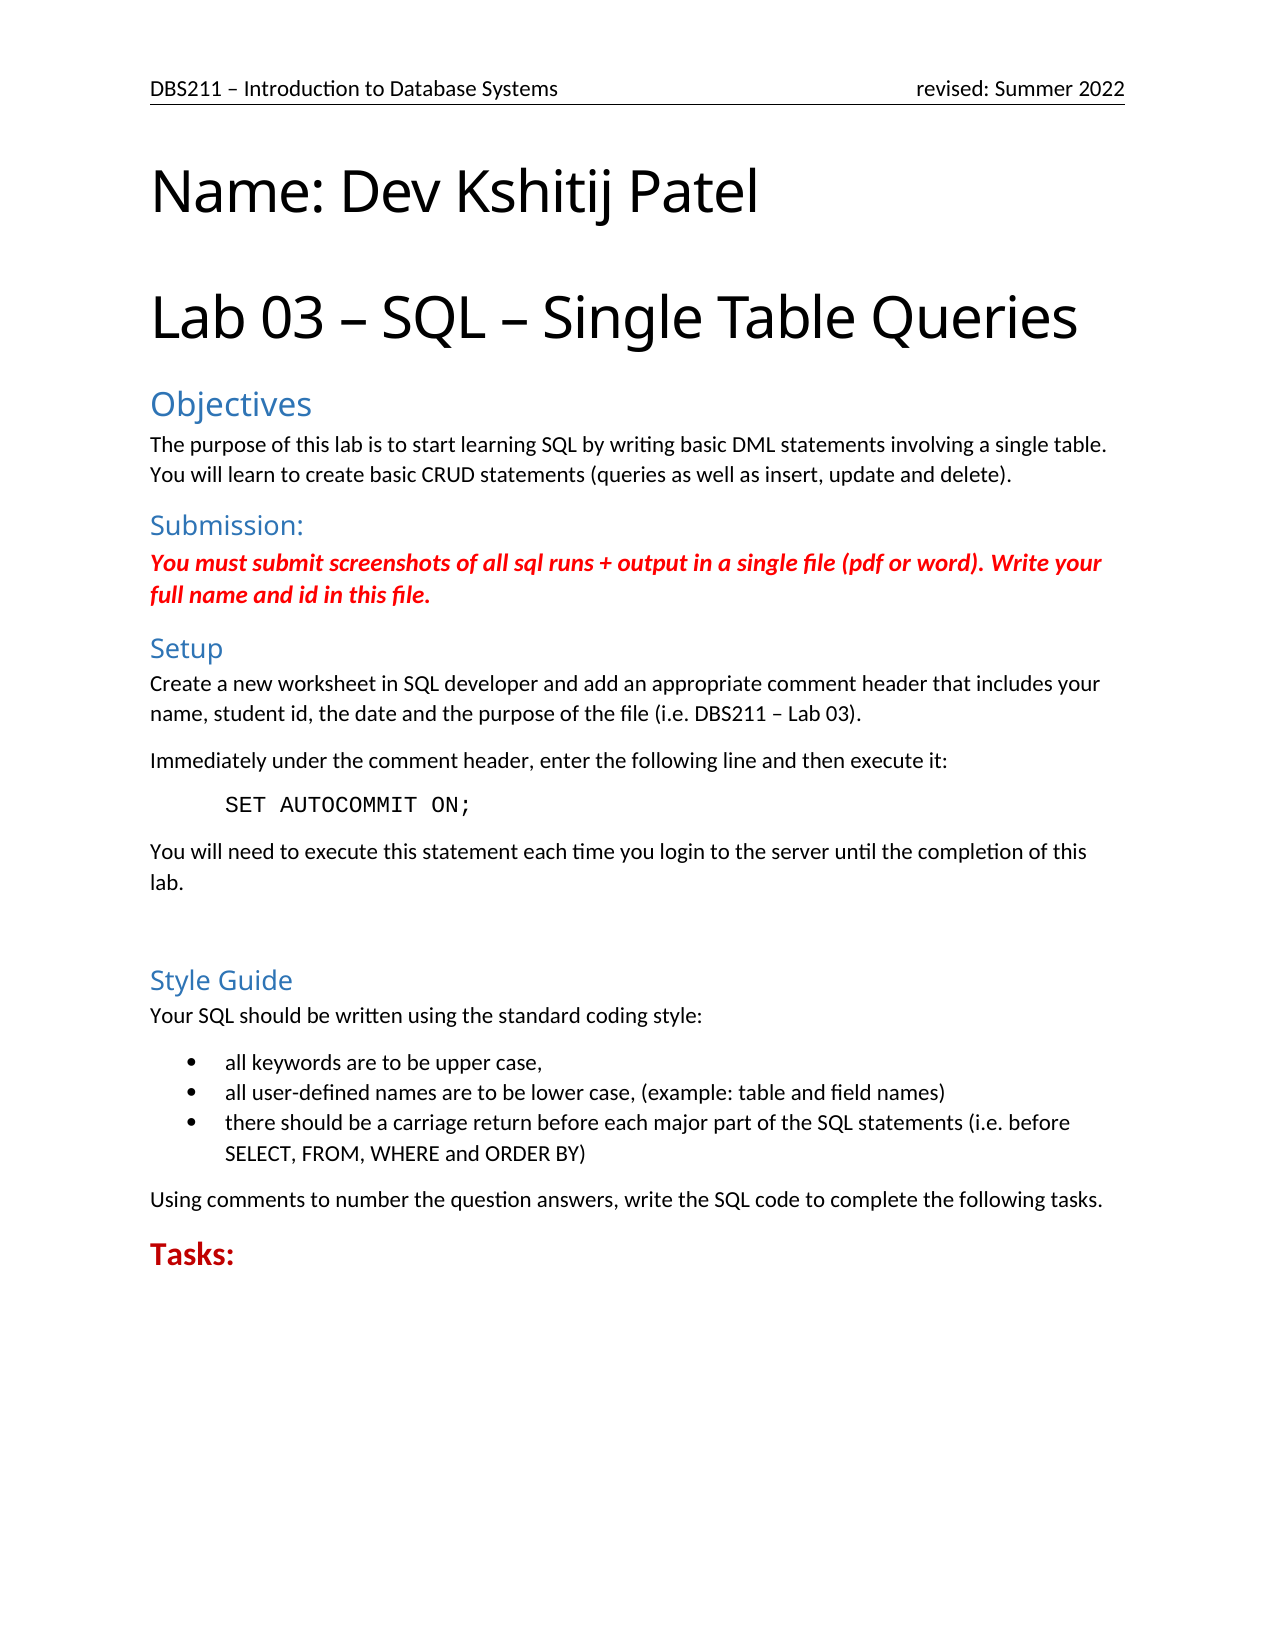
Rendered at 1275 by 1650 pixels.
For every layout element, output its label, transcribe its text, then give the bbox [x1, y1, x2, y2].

text You must submit screenshots of all sql runs + output in a single file (pdf or word). Write your full name and id in this file. [150, 547, 1125, 610]
text Immediately under the comment header, enter the following line and then execute it: [150, 746, 1125, 774]
list there should be a carriage return before each major part of the SQL statements (i.e. before SELECT, FROM, WHERE and ORDER BY) [187, 1108, 1125, 1167]
title Lab 03 – SQL – Single Table Queries [150, 276, 1125, 356]
subtitle Setup [150, 629, 1125, 666]
text You will need to execute this statement each time you login to the server until the completion of this lab. [150, 837, 1125, 896]
list all user-defined names are to be lower case, (example: table and field names) [187, 1078, 1125, 1106]
subtitle Submission: [150, 507, 1125, 544]
text Create a new worksheet in SQL developer and add an appropriate comment header that includes your name, student id, the date and the purpose of the file (i.e. DBS211 – Lab 03). [150, 669, 1125, 727]
subtitle Style Guide [150, 961, 1125, 998]
text Using comments to number the question answers, write the SQL code to complete the following tasks. [150, 1186, 1125, 1214]
text Tasks: [150, 1232, 1125, 1273]
text The purpose of this lab is to start learning SQL by writing basic DML statements involving a single table. You will learn to create basic CRUD statements (queries as well as insert, update and delete). [150, 430, 1125, 488]
text Your SQL should be written using the standard coding style: [150, 1001, 1125, 1029]
title Name: Dev Kshitij Patel [150, 150, 1125, 229]
subtitle Objectives [150, 381, 1125, 426]
text SET AUTOCOMMIT ON; [225, 793, 1125, 819]
list all keywords are to be upper case, [187, 1048, 1125, 1076]
